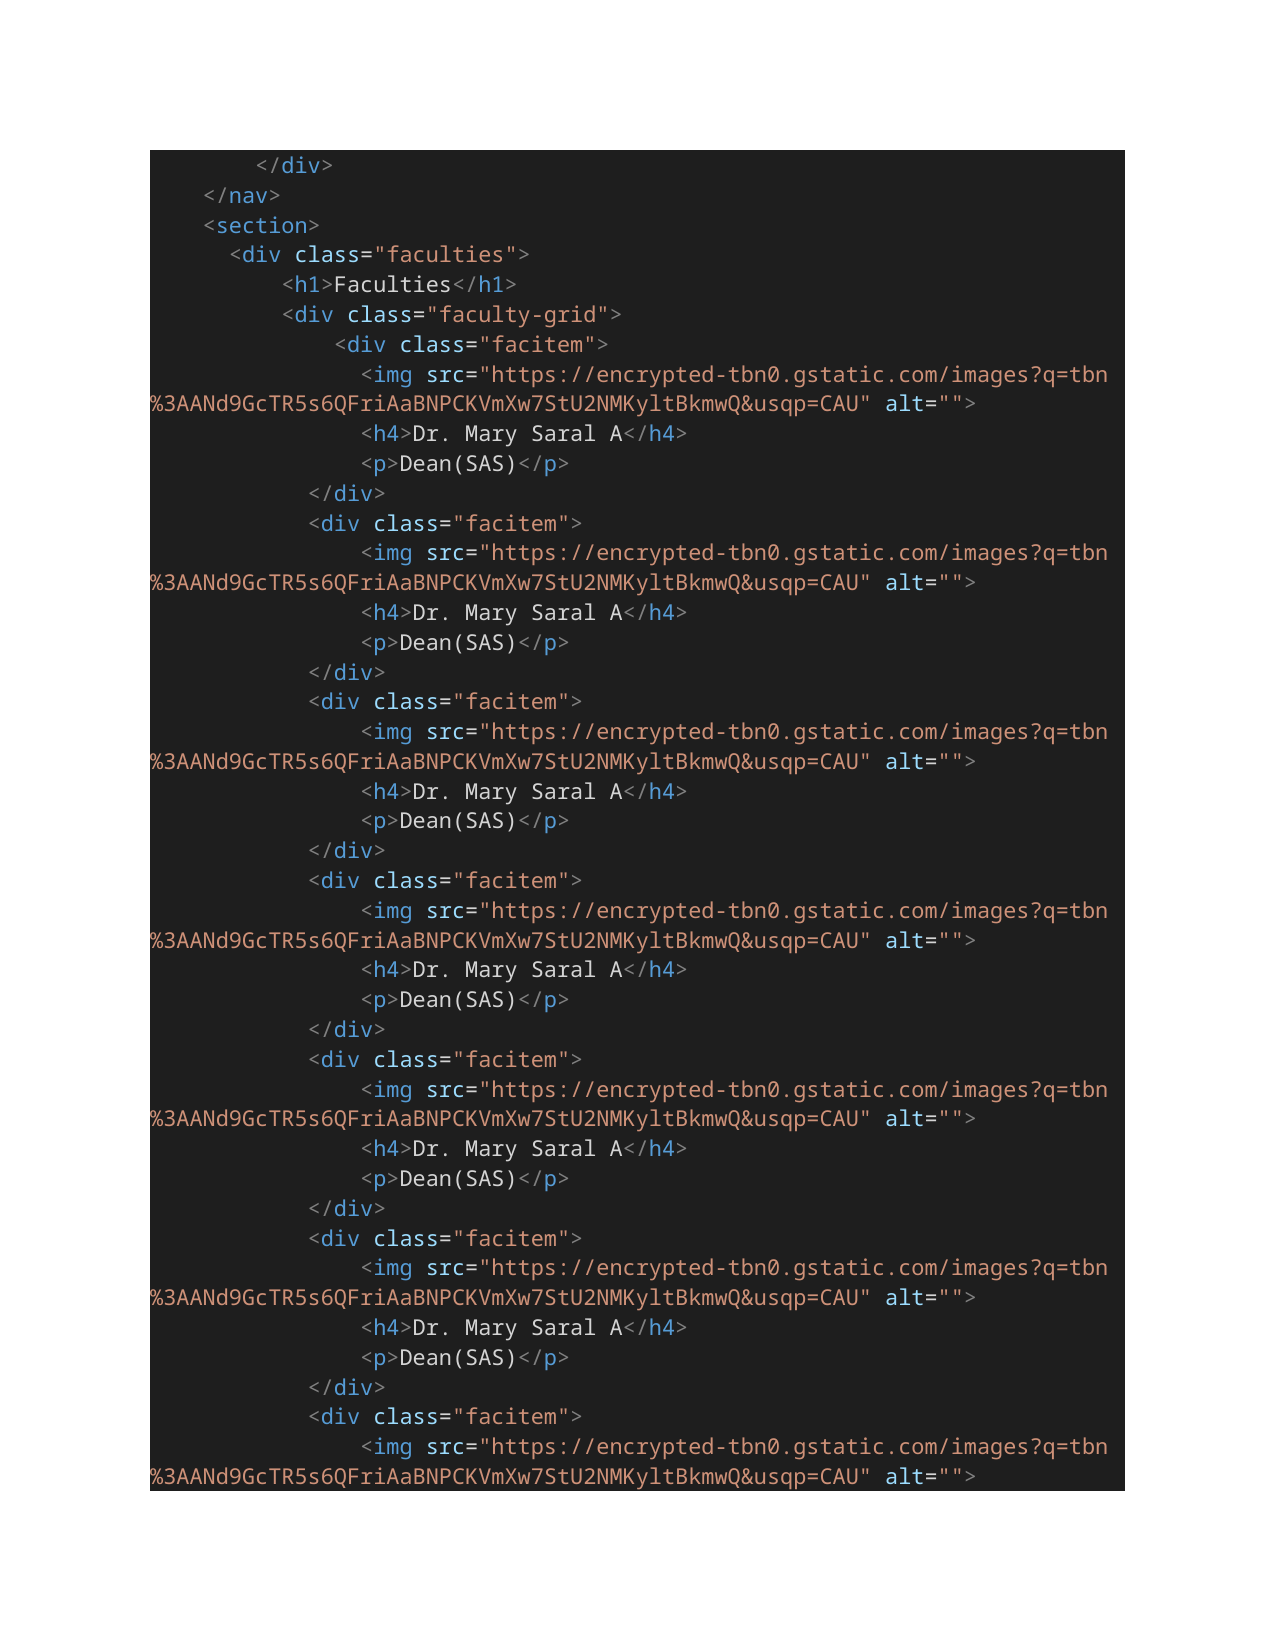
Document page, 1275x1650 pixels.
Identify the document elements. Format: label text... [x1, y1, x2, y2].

text <img src="https://encrypted-tbn0.gstatic.com/images?q=tbn%3AANd9GcTR5s6QFriAaBNPCKVmXw7StU2NMKyltBkmwQ&usqp=CAU" alt=""> [150, 1073, 1125, 1133]
text <section> [150, 209, 1125, 239]
text <div class="facitem"> [150, 686, 1125, 716]
text <p>Dean(SAS)</p> [150, 1342, 1125, 1371]
text <h4>Dr. Mary Saral A</h4> [150, 954, 1125, 984]
text </div> [150, 1193, 1125, 1222]
text <div class="facitem"> [150, 507, 1125, 537]
text </div> [150, 1371, 1125, 1401]
text <p>Dean(SAS)</p> [150, 1163, 1125, 1193]
text </div> [150, 835, 1125, 865]
text <div class="faculty-grid"> [150, 299, 1125, 329]
text </nav> [150, 180, 1125, 209]
text <h4>Dr. Mary Saral A</h4> [150, 1312, 1125, 1342]
text <p>Dean(SAS)</p> [150, 984, 1125, 1014]
text </div> [150, 1014, 1125, 1044]
text </div> [150, 478, 1125, 507]
text <div class="faculties"> [150, 239, 1125, 269]
text <div class="facitem"> [150, 1044, 1125, 1073]
text </div> [150, 150, 1125, 180]
text <h1>Faculties</h1> [150, 269, 1125, 299]
text <h4>Dr. Mary Saral A</h4> [150, 1133, 1125, 1163]
text <h4>Dr. Mary Saral A</h4> [150, 776, 1125, 805]
text <div class="facitem"> [150, 865, 1125, 895]
text <div class="facitem"> [150, 329, 1125, 358]
text </div> [150, 656, 1125, 686]
text <img src="https://encrypted-tbn0.gstatic.com/images?q=tbn%3AANd9GcTR5s6QFriAaBNPCKVmXw7StU2NMKyltBkmwQ&usqp=CAU" alt=""> [150, 716, 1125, 776]
text <p>Dean(SAS)</p> [150, 805, 1125, 835]
text <h4>Dr. Mary Saral A</h4> [150, 418, 1125, 448]
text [150, 1431, 1125, 1491]
text <div class="facitem"> [150, 1222, 1125, 1252]
text <img src="https://encrypted-tbn0.gstatic.com/images?q=tbn%3AANd9GcTR5s6QFriAaBNPCKVmXw7StU2NMKyltBkmwQ&usqp=CAU" alt=""> [150, 358, 1125, 418]
text <div class="facitem"> [150, 1401, 1125, 1431]
text <img src="https://encrypted-tbn0.gstatic.com/images?q=tbn%3AANd9GcTR5s6QFriAaBNPCKVmXw7StU2NMKyltBkmwQ&usqp=CAU" alt=""> [150, 537, 1125, 597]
text <h4>Dr. Mary Saral A</h4> [150, 597, 1125, 627]
text <img src="https://encrypted-tbn0.gstatic.com/images?q=tbn%3AANd9GcTR5s6QFriAaBNPCKVmXw7StU2NMKyltBkmwQ&usqp=CAU" alt=""> [150, 1252, 1125, 1312]
text <img src="https://encrypted-tbn0.gstatic.com/images?q=tbn%3AANd9GcTR5s6QFriAaBNPCKVmXw7StU2NMKyltBkmwQ&usqp=CAU" alt=""> [150, 895, 1125, 954]
text <p>Dean(SAS)</p> [150, 627, 1125, 656]
text <p>Dean(SAS)</p> [150, 448, 1125, 478]
